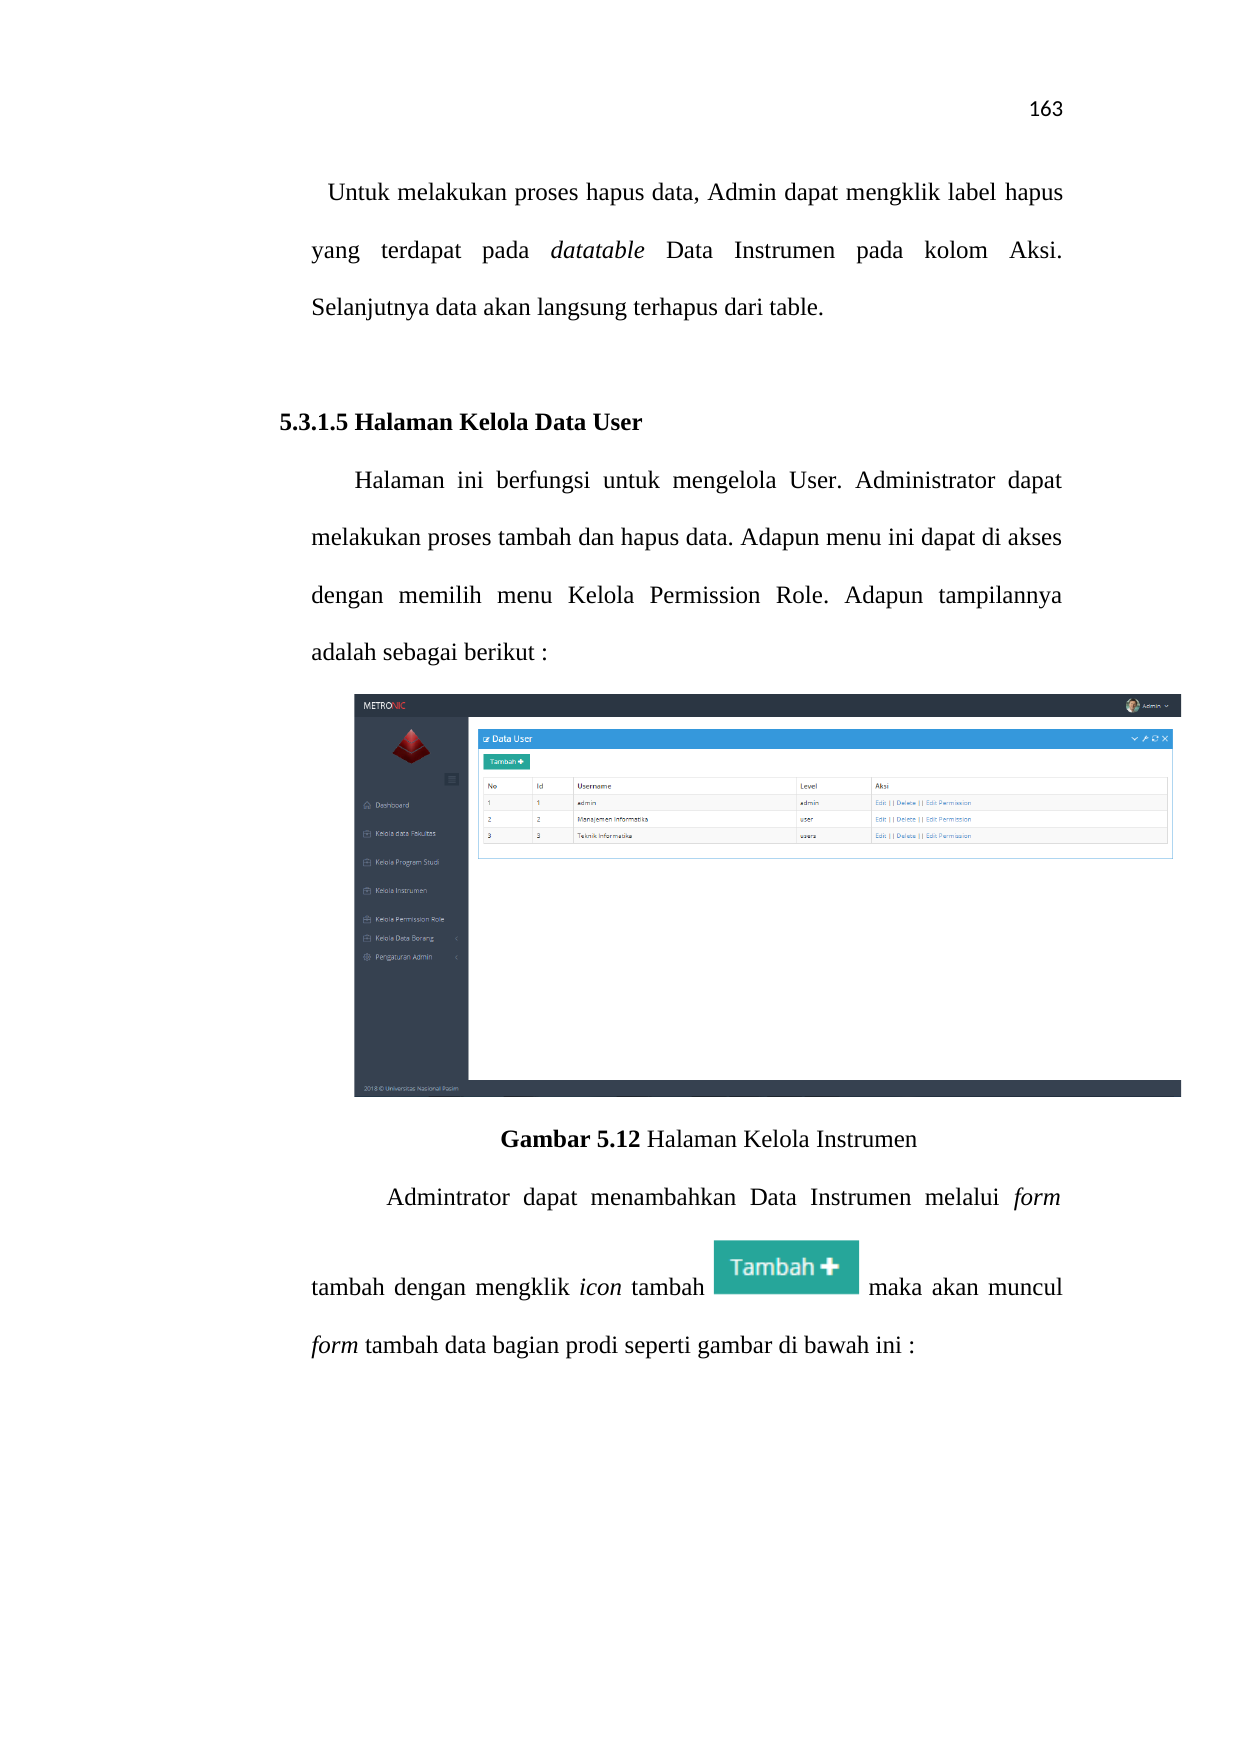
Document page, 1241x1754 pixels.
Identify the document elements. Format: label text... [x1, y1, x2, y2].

list Halaman Kelola Data User [279, 407, 1063, 436]
picture [354, 694, 1182, 1097]
text Untuk melakukan proses hapus data, Admin dapat mengklik label hapus yang terdapat pada datatable Data Instrumen pada kolom Aksi. Selanjutnya data akan langsung terhapus dari table. [311, 177, 1063, 321]
list Halaman ini berfungsi untuk mengelola User. Administrator dapat melakukan proses tambah dan hapus data. Adapun menu ini dapat di akses dengan memilih menu Kelola Permission Role. Adapun tampilannya adalah sebagai berikut : [311, 465, 1063, 666]
list Gambar 5.12 Halaman Kelola Instrumen [354, 1124, 1063, 1153]
picture [713, 1239, 860, 1296]
text Admintrator dapat menambahkan Data Instrumen melalui form tambah dengan mengklik icon tambah maka akan muncul form tambah data bagian prodi seperti gambar di bawah ini : [311, 1182, 1063, 1358]
